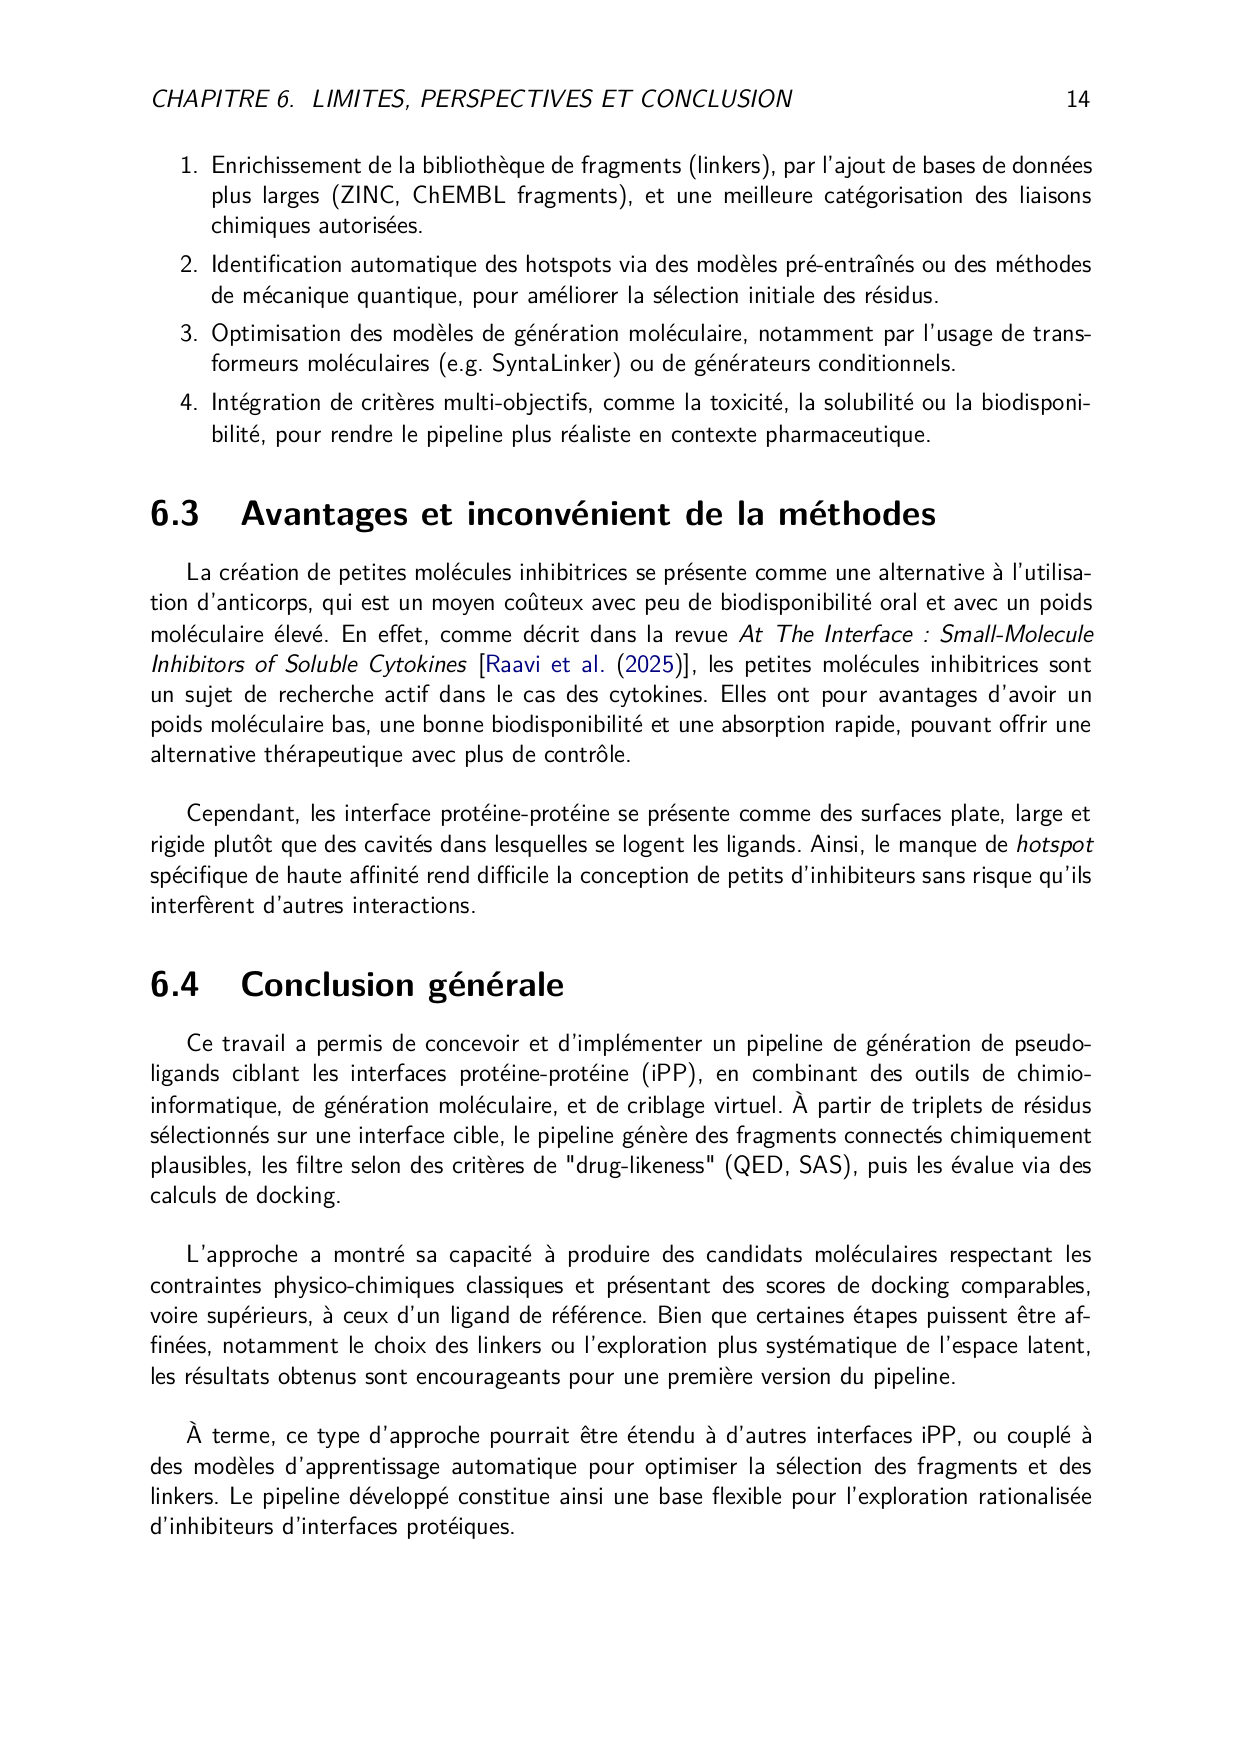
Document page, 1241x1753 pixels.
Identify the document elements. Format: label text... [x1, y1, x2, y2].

text rigide plutôt que des cavités dans lesquelles se logent les ligands. Ainsi, le manque de hotspot [150, 829, 1115, 859]
text ﬁnées, notamment le choix des linkers ou l’exploration plus systématique de l’espace latent, [150, 1330, 1115, 1360]
text d’inhibiteurs d’interfaces protéiques. [150, 1511, 1115, 1541]
text des modèles d’apprentissage automatique pour optimiser la sélection des fragments et des [150, 1450, 1115, 1480]
text bilité, pour rendre le pipeline plus réaliste en contexte pharmaceutique. [211, 418, 1115, 448]
text À terme, ce type d’approche pourrait être étendu à d’autres interfaces iPP, ou couplé à [187, 1414, 1115, 1450]
text Inhibitors of Soluble Cytokines [Raavi et al. (2025)], les petites molécules inhibitrices sont [150, 648, 1115, 678]
text informatique, de génération moléculaire, et de criblage virtuel. À partir de triplets de résidus [150, 1089, 1115, 1119]
text les résultats obtenus sont encourageants pour une première version du pipeline. [150, 1360, 1115, 1390]
text .4 Conclusion générale [170, 955, 590, 1006]
text interfèrent d’autres interactions. [150, 889, 1115, 919]
text . Identiﬁcation automatique des hotspots via des modèles pré-entraînés ou des méthodes [192, 243, 1115, 280]
text formeurs moléculaires (e.g. SyntaLinker) ou de générateurs conditionnels. [211, 343, 981, 379]
text un sujet de recherche actif dans le cas des cytokines. Elles ont pour avantages d’avoir un [150, 678, 1115, 708]
text . Intégration de critères multi-objectifs, comme la toxicité, la solubilité ou la biodisponi- [192, 382, 1115, 418]
text poids moléculaire bas, une bonne biodisponibilité et une absorption rapide, pouvant oﬀrir une [150, 708, 1115, 738]
text CHAPITRE 6. LIMITES, PERSPECTIVES ET CONCLUSION [150, 78, 814, 114]
text Ce travail a permis de concevoir et d’implémenter un pipeline de génération de pseudo- [187, 1023, 1115, 1053]
text La création de petites molécules inhibitrices se présente comme une alternative à l’utilisa- [187, 552, 1115, 582]
text Cependant, les interface protéine-protéine se présente comme des surfaces plate, large et [187, 792, 1115, 829]
text voire supérieurs, à ceux d’un ligand de référence. Bien que certaines étapes puissent être af- [150, 1300, 1115, 1330]
text contraintes physico-chimiques classiques et présentant des scores de docking comparables, [150, 1270, 1115, 1300]
text . Optimisation des modèles de génération moléculaire, notamment par l’usage de trans- [192, 312, 1115, 349]
text de mécanique quantique, pour améliorer la sélection initiale des résidus. [211, 280, 1115, 310]
text 6 [150, 484, 170, 536]
text ligands ciblant les interfaces protéine-protéine (iPP), en combinant des outils de chimio- [150, 1053, 1115, 1089]
text plausibles, les ﬁltre selon des critères de "drug-likeness" (QED, SAS), puis les évalue via des [150, 1149, 1115, 1179]
text moléculaire élevé. En eﬀet, comme décrit dans la revue At The Interface : Small-Molecule [150, 618, 1115, 648]
text sélectionnés sur une interface cible, le pipeline génère des fragments connectés chimiquement [150, 1119, 1115, 1149]
text linkers. Le pipeline développé constitue ainsi une base ﬂexible pour l’exploration rationalisée [150, 1480, 1115, 1511]
text plus larges (ZINC, ChEMBL fragments), et une meilleure catégorisation des liaisons [211, 174, 1115, 211]
text calculs de docking. [150, 1179, 1115, 1209]
text 14 [1066, 78, 1115, 114]
text alternative thérapeutique avec plus de contrôle. [150, 738, 1115, 769]
text chimiques autorisées. [211, 204, 449, 241]
text 6 [150, 955, 170, 1006]
text spéciﬁque de haute aﬃnité rend diﬃcile la conception de petits d’inhibiteurs sans risque qu’ils [150, 859, 1115, 889]
text L’approche a montré sa capacité à produire des candidats moléculaires respectant les [187, 1233, 1115, 1270]
text tion d’anticorps, qui est un moyen coûteux avec peu de biodisponibilité oral et avec un poids [150, 582, 1115, 618]
text . Enrichissement de la bibliothèque de fragments (linkers), par l’ajout de bases de données [192, 144, 1115, 181]
text .3 Avantages et inconvénient de la méthodes [170, 484, 962, 536]
